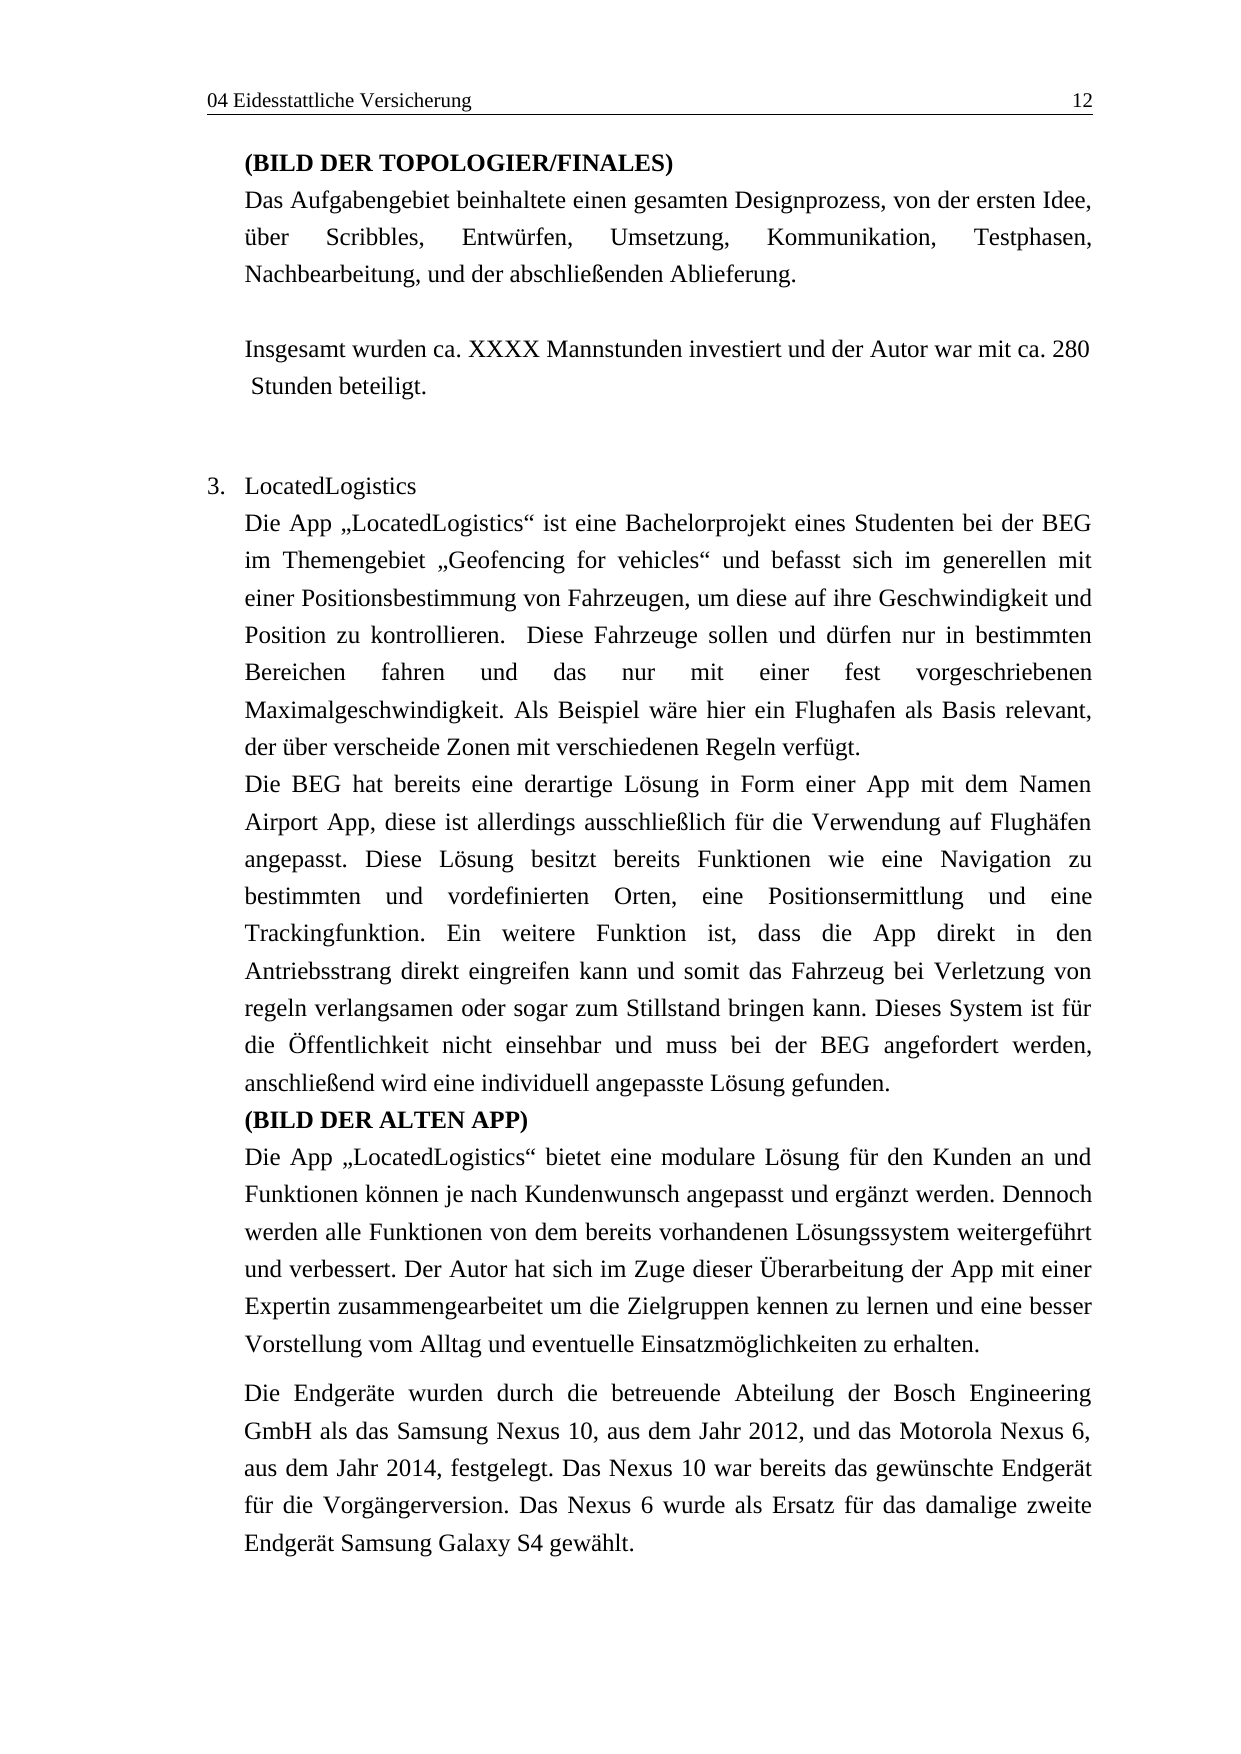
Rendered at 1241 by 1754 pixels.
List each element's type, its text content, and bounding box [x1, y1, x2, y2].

list Insgesamt wurden ca. XXXX Mannstunden investiert und der Autor war mit ca. 280 [244, 334, 1093, 363]
list (BILD DER TOPOLOGIER/FINALES) [244, 148, 1093, 176]
list Stunden beteiligt. [244, 371, 1093, 400]
text Die Endgeräte wurden durch die betreuende Abteilung der Bosch Engineering GmbH als das Samsung Nexus 10, aus dem Jahr 2012, und das Motorola Nexus 6, aus dem Jahr 2014, festgelegt. Das Nexus 10 war bereits das gewünschte Endgerät für die Vorgängerversion. Das Nexus 6 wurde als Ersatz für das damalige zweite Endgerät Samsung Galaxy S4 gewählt. [244, 1378, 1093, 1556]
list LocatedLogistics [207, 471, 1093, 500]
list Die App „LocatedLogistics“ ist eine Bachelorprojekt eines Studenten bei der BEG im Themengebiet „Geofencing for vehicles“ und befasst sich im generellen mit einer Positionsbestimmung von Fahrzeugen, um diese auf ihre Geschwindigkeit und Position zu kontrollieren. Diese Fahrzeuge sollen und dürfen nur in bestimmten Bereichen fahren und das nur mit einer fest vorgeschriebenen Maximalgeschwindigkeit. Als Beispiel wäre hier ein Flughafen als Basis relevant, der über verscheide Zonen mit verschiedenen Regeln verfügt. [244, 508, 1093, 761]
list Das Aufgabengebiet beinhaltete einen gesamten Designprozess, von der ersten Idee, über Scribbles, Entwürfen, Umsetzung, Kommunikation, Testphasen, Nachbearbeitung, und der abschließenden Ablieferung. [244, 185, 1093, 288]
list Die BEG hat bereits eine derartige Lösung in Form einer App mit dem Namen Airport App, diese ist allerdings ausschließlich für die Verwendung auf Flughäfen angepasst. Diese Lösung besitzt bereits Funktionen wie eine Navigation zu bestimmten und vordefinierten Orten, eine Positionsermittlung und eine Trackingfunktion. Ein weitere Funktion ist, dass die App direkt in den Antriebsstrang direkt eingreifen kann und somit das Fahrzeug bei Verletzung von regeln verlangsamen oder sogar zum Stillstand bringen kann. Dieses System ist für die Öffentlichkeit nicht einsehbar und muss bei der BEG angefordert werden, anschließend wird eine individuell angepasste Lösung gefunden. [244, 769, 1093, 1096]
list (BILD DER ALTEN APP) [244, 1105, 1093, 1134]
list Die App „LocatedLogistics“ bietet eine modulare Lösung für den Kunden an und Funktionen können je nach Kundenwunsch angepasst und ergänzt werden. Dennoch werden alle Funktionen von dem bereits vorhandenen Lösungssystem weitergeführt und verbessert. Der Autor hat sich im Zuge dieser Überarbeitung der App mit einer Expertin zusammengearbeitet um die Zielgruppen kennen zu lernen und eine besser Vorstellung vom Alltag und eventuelle Einsatzmöglichkeiten zu erhalten. [244, 1142, 1093, 1357]
